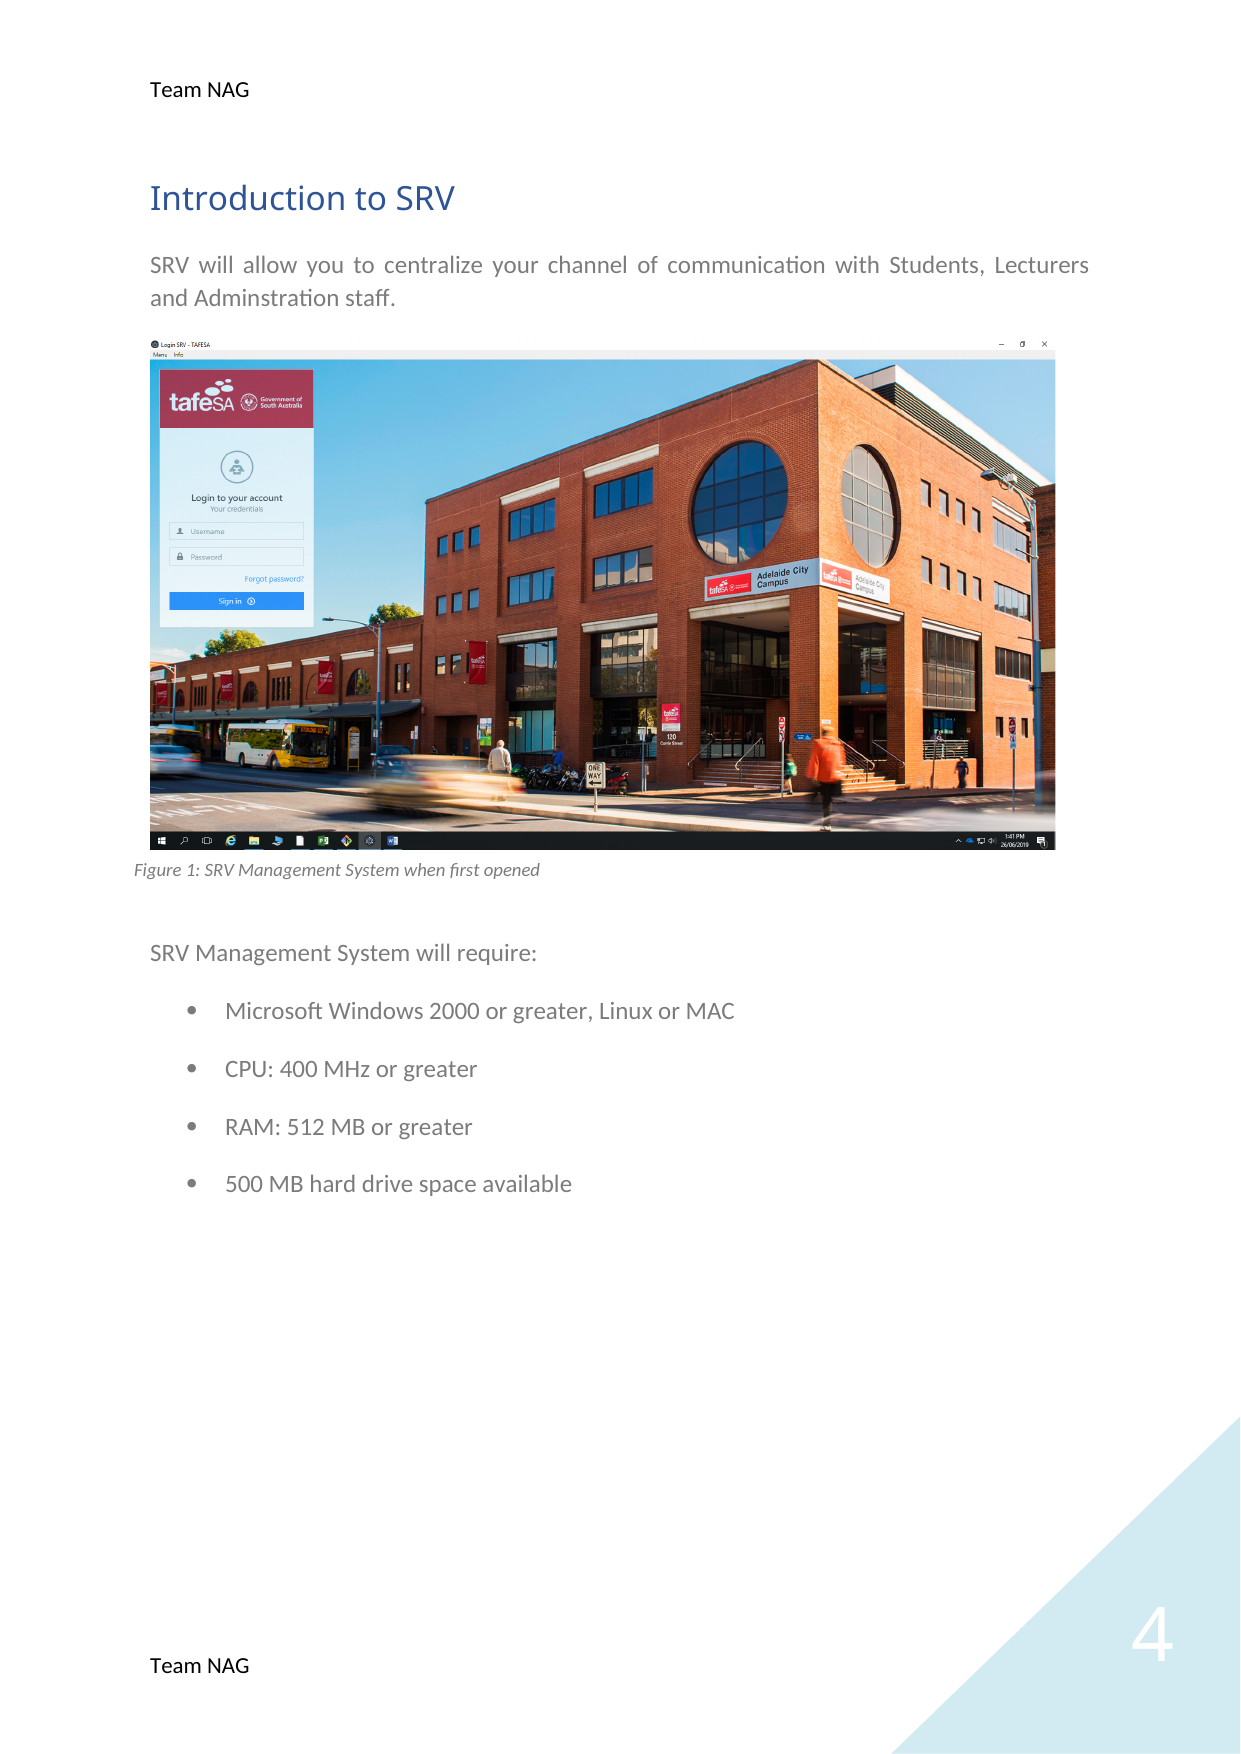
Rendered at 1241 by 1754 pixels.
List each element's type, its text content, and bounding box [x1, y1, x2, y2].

text SRV will allow you to centralize your channel of communication with Students, Lecturers and Adminstration staff. [150, 249, 1090, 312]
list CPU: 400 MHz or greater [187, 1053, 1090, 1083]
list RAM: 512 MB or greater [187, 1111, 1090, 1141]
subtitle Introduction to SRV [150, 175, 1090, 220]
picture [150, 339, 1056, 850]
list Microsoft Windows 2000 or greater, Linux or MAC [187, 995, 1090, 1025]
list 500 MB hard drive space available [187, 1168, 1090, 1199]
text SRV Management System will require: [150, 877, 1090, 967]
